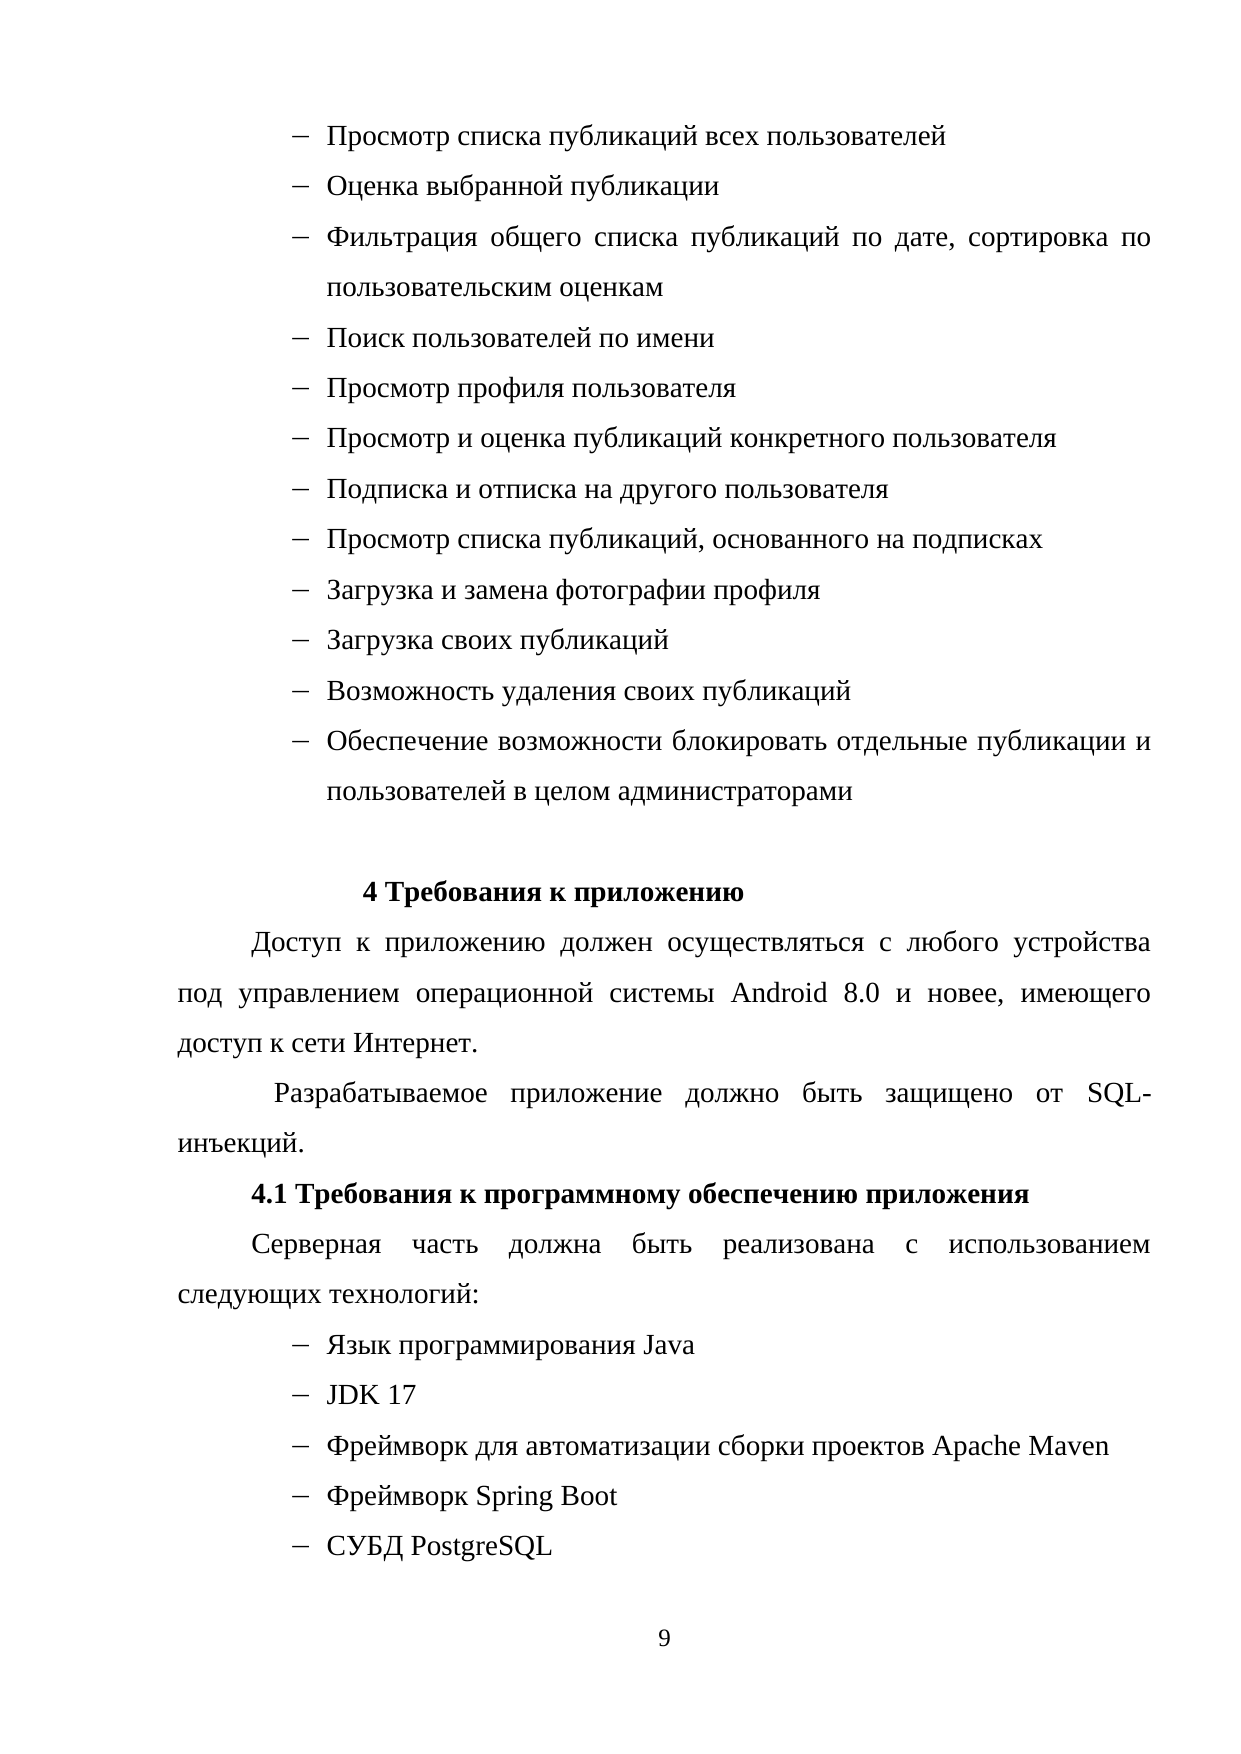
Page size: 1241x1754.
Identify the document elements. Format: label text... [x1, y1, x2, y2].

text Оценка выбранной публикации [289, 168, 1152, 202]
text Требования к приложению [289, 874, 1152, 908]
text Фреймворк для автоматизации сборки проектов Apache Maven [289, 1428, 1152, 1461]
text Обеспечение возможности блокировать отдельные публикации и пользователей в целом администраторами [289, 723, 1152, 807]
text Язык программирования Java [289, 1327, 1152, 1361]
text Просмотр профиля пользователя [289, 370, 1152, 404]
text JDK 17 [289, 1377, 1152, 1411]
text Загрузка своих публикаций [289, 622, 1152, 656]
text СУБД PostgreSQL [289, 1528, 1152, 1562]
text Фреймворк Spring Boot [289, 1478, 1152, 1512]
text Возможность удаления своих публикаций [289, 673, 1152, 706]
text Доступ к приложению должен осуществляться с любого устройства под управлением операционной системы Android 8.0 и новее, имеющего доступ к сети Интернет. [177, 924, 1152, 1058]
list Требования к программному обеспечению приложения [251, 1176, 1152, 1209]
text Подписка и отписка на другого пользователя [289, 471, 1152, 504]
text Фильтрация общего списка публикаций по дате, сортировка по пользовательским оценкам [289, 219, 1152, 303]
text Загрузка и замена фотографии профиля [289, 572, 1152, 605]
text Просмотр и оценка публикаций конкретного пользователя [289, 421, 1152, 454]
text Поиск пользователей по имени [289, 320, 1152, 353]
text Разрабатываемое приложение должно быть защищено от SQL-инъекций. [177, 1075, 1152, 1159]
text Просмотр списка публикаций всех пользователей [289, 118, 1152, 152]
text Просмотр списка публикаций, основанного на подписках [289, 521, 1152, 555]
text Серверная часть должна быть реализована с использованием следующих технологий: [177, 1226, 1152, 1310]
